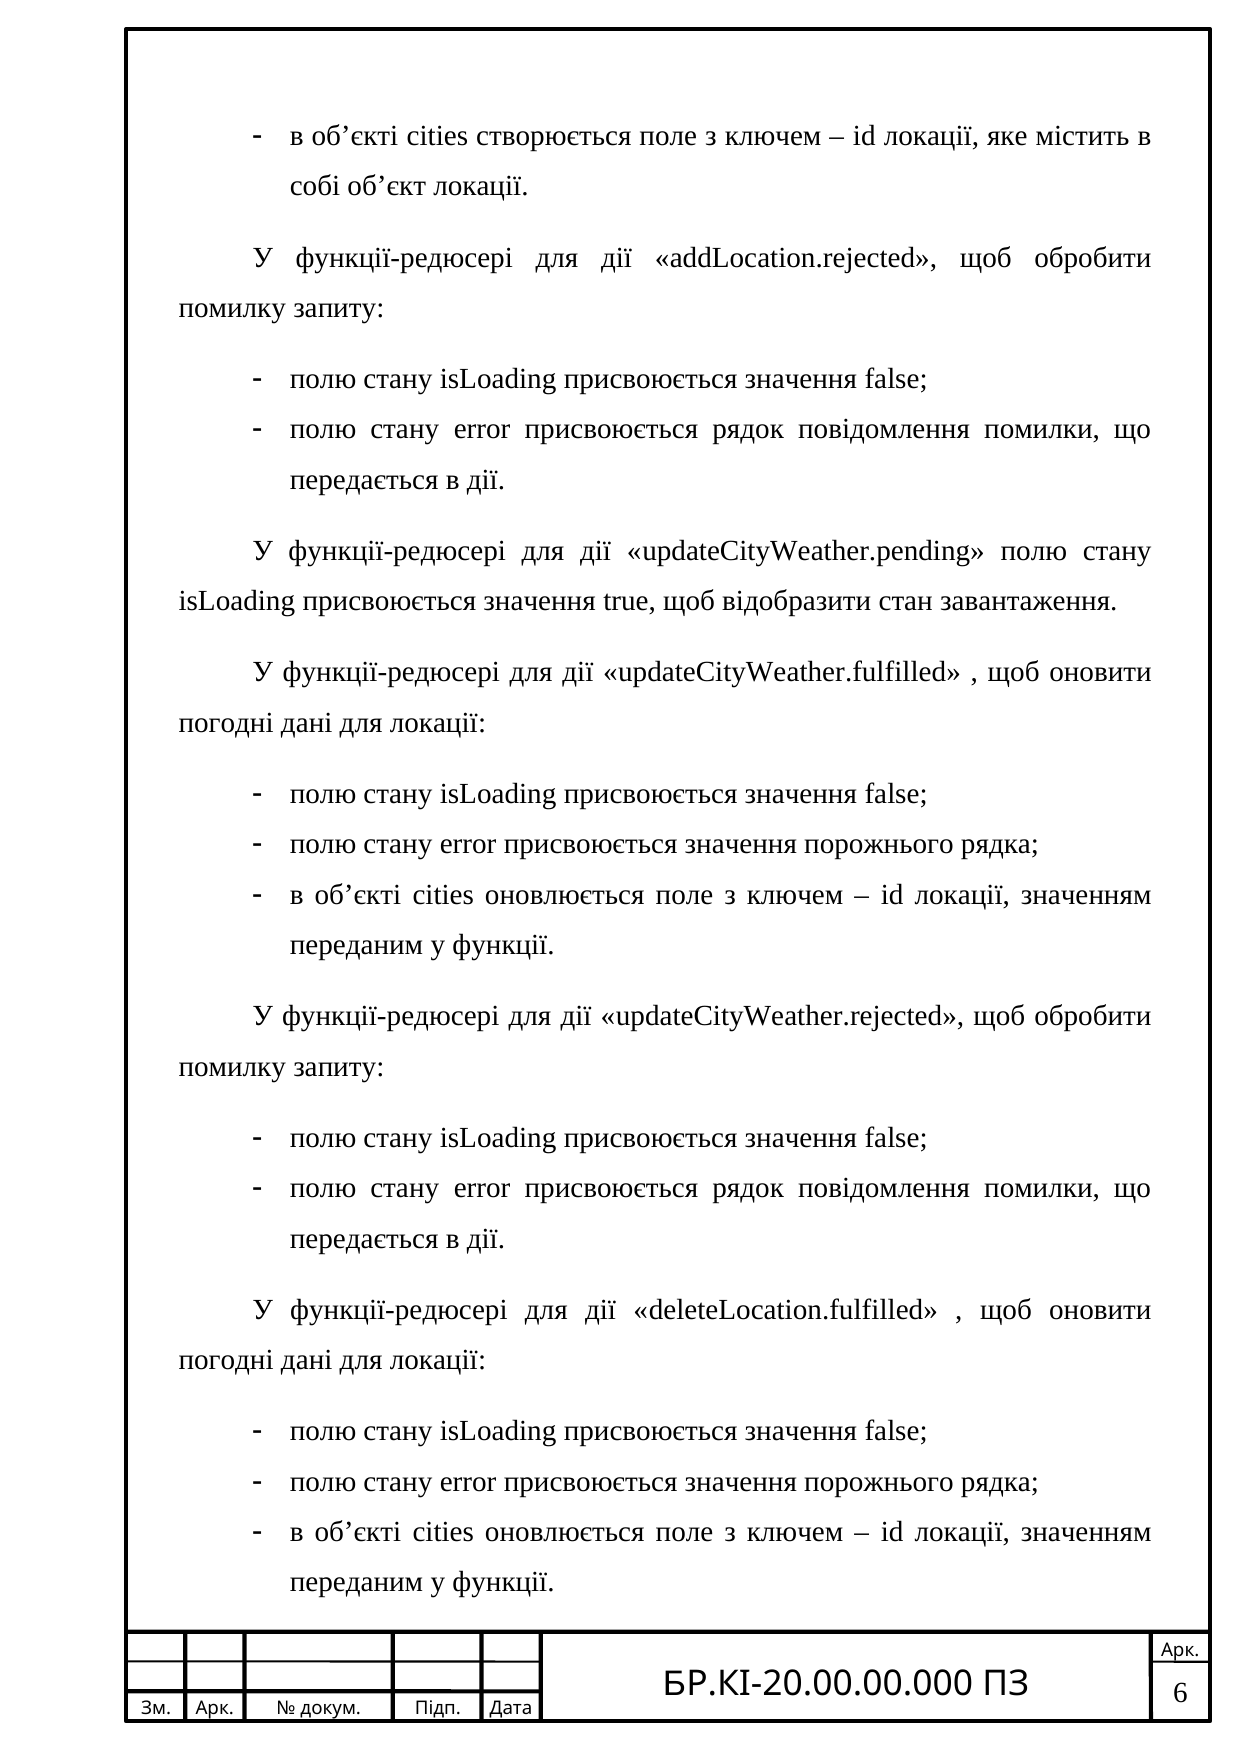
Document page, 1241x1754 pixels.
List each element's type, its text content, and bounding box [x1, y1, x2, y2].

list полю стану error присвоюється значення порожнього рядка; [252, 826, 1152, 860]
text У функції-редюсері для дії «addLocation.rejected», щоб обробити помилку запиту: [178, 240, 1152, 323]
text У функції-редюсері для дії «updateCityWeather.fulfilled» , щоб оновити погодні дані для локації: [178, 654, 1152, 738]
text У функції-редюсері для дії «deleteLocation.fulfilled» , щоб оновити погодні дані для локації: [178, 1292, 1152, 1376]
list в об’єкті cities створюється поле з ключем – id локації, яке містить в собі об’єкт локації. [252, 118, 1152, 202]
list полю стану error присвоюється рядок повідомлення помилки, що передається в дії. [252, 1170, 1152, 1254]
list в об’єкті cities оновлюється поле з ключем – id локації, значенням переданим у функції. [252, 1514, 1152, 1598]
list полю стану isLoading присвоюється значення false; [252, 1413, 1152, 1447]
list полю стану isLoading присвоюється значення false; [252, 1120, 1152, 1153]
list полю стану isLoading присвоюється значення false; [252, 776, 1152, 810]
list полю стану error присвоюється рядок повідомлення помилки, що передається в дії. [252, 412, 1152, 496]
list полю стану error присвоюється значення порожнього рядка; [252, 1464, 1152, 1497]
list полю стану isLoading присвоюється значення false; [252, 361, 1152, 395]
list в об’єкті cities оновлюється поле з ключем – id локації, значенням переданим у функції. [252, 877, 1152, 961]
text У функції-редюсері для дії «updateCityWeather.rejected», щоб обробити помилку запиту: [178, 998, 1152, 1082]
text У функції-редюсері для дії «updateCityWeather.pending» полю стану isLoading присвоюється значення true, щоб відобразити стан завантаження. [178, 533, 1152, 617]
